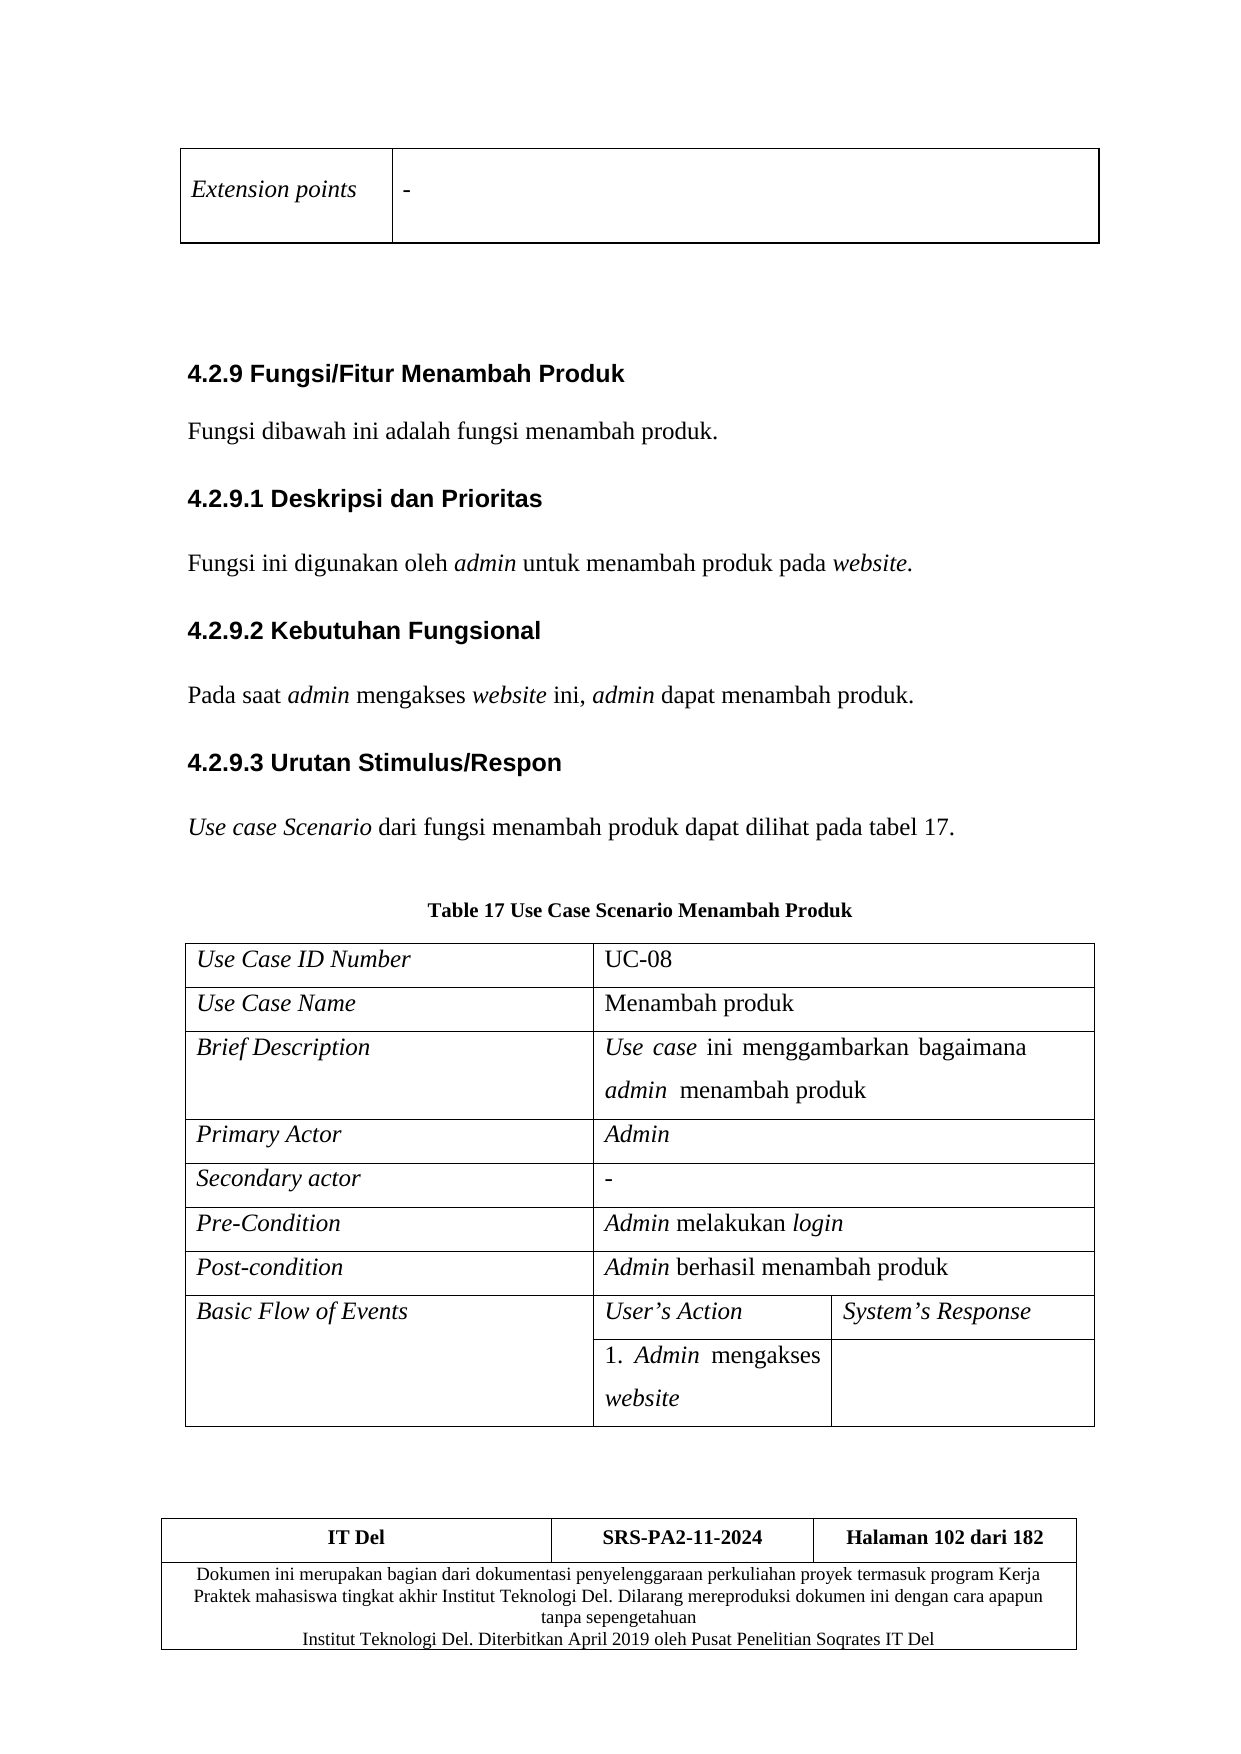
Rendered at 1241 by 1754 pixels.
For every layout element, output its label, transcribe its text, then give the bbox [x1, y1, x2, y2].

table_cell Use Case Name [186, 988, 593, 1031]
subtitle 4.2.9.2 Kebutuhan Fungsional [187, 616, 1092, 645]
text Table 17 Use Case Scenario Menambah Produk [187, 898, 1092, 922]
table_cell Admin [594, 1120, 1094, 1162]
text Use case Scenario dari fungsi menambah produk dapat dilihat pada tabel 17. [187, 812, 1092, 841]
table_cell Secondary actor [186, 1164, 593, 1207]
table_cell Post-condition [186, 1252, 593, 1295]
table_cell Use case ini menggambarkan bagaimana admin menambah produk [594, 1032, 1094, 1118]
table_cell 1. Admin mengakses website [594, 1340, 831, 1426]
table_cell User’s Action [594, 1296, 831, 1339]
subtitle 4.2.9.1 Deskripsi dan Prioritas [187, 484, 1092, 513]
table_cell - [594, 1164, 1094, 1207]
table_cell Brief Description [186, 1032, 593, 1118]
table_cell - [393, 149, 1098, 242]
table_cell Menambah produk [594, 988, 1094, 1031]
table_cell Extension points [181, 149, 392, 242]
table_cell System’s Response [832, 1296, 1094, 1339]
table_header UC-08 [594, 944, 1094, 987]
table_cell Admin berhasil menambah produk [594, 1252, 1094, 1295]
text Pada saat admin mengakses website ini, admin dapat menambah produk. [187, 680, 1092, 709]
table_header Use Case ID Number [186, 944, 593, 987]
table_cell Basic Flow of Events [186, 1296, 593, 1426]
text Fungsi ini digunakan oleh admin untuk menambah produk pada website. [187, 548, 1092, 577]
table_cell Admin melakukan login [594, 1208, 1094, 1251]
text Fungsi dibawah ini adalah fungsi menambah produk. [187, 416, 1092, 445]
table_cell Pre-Condition [186, 1208, 593, 1251]
table_cell Primary Actor [186, 1120, 593, 1162]
subtitle 4.2.9.3 Urutan Stimulus/Respon [187, 748, 1092, 777]
table_cell [832, 1340, 1094, 1426]
text 4.2.9 Fungsi/Fitur Menambah Produk [187, 359, 1092, 388]
